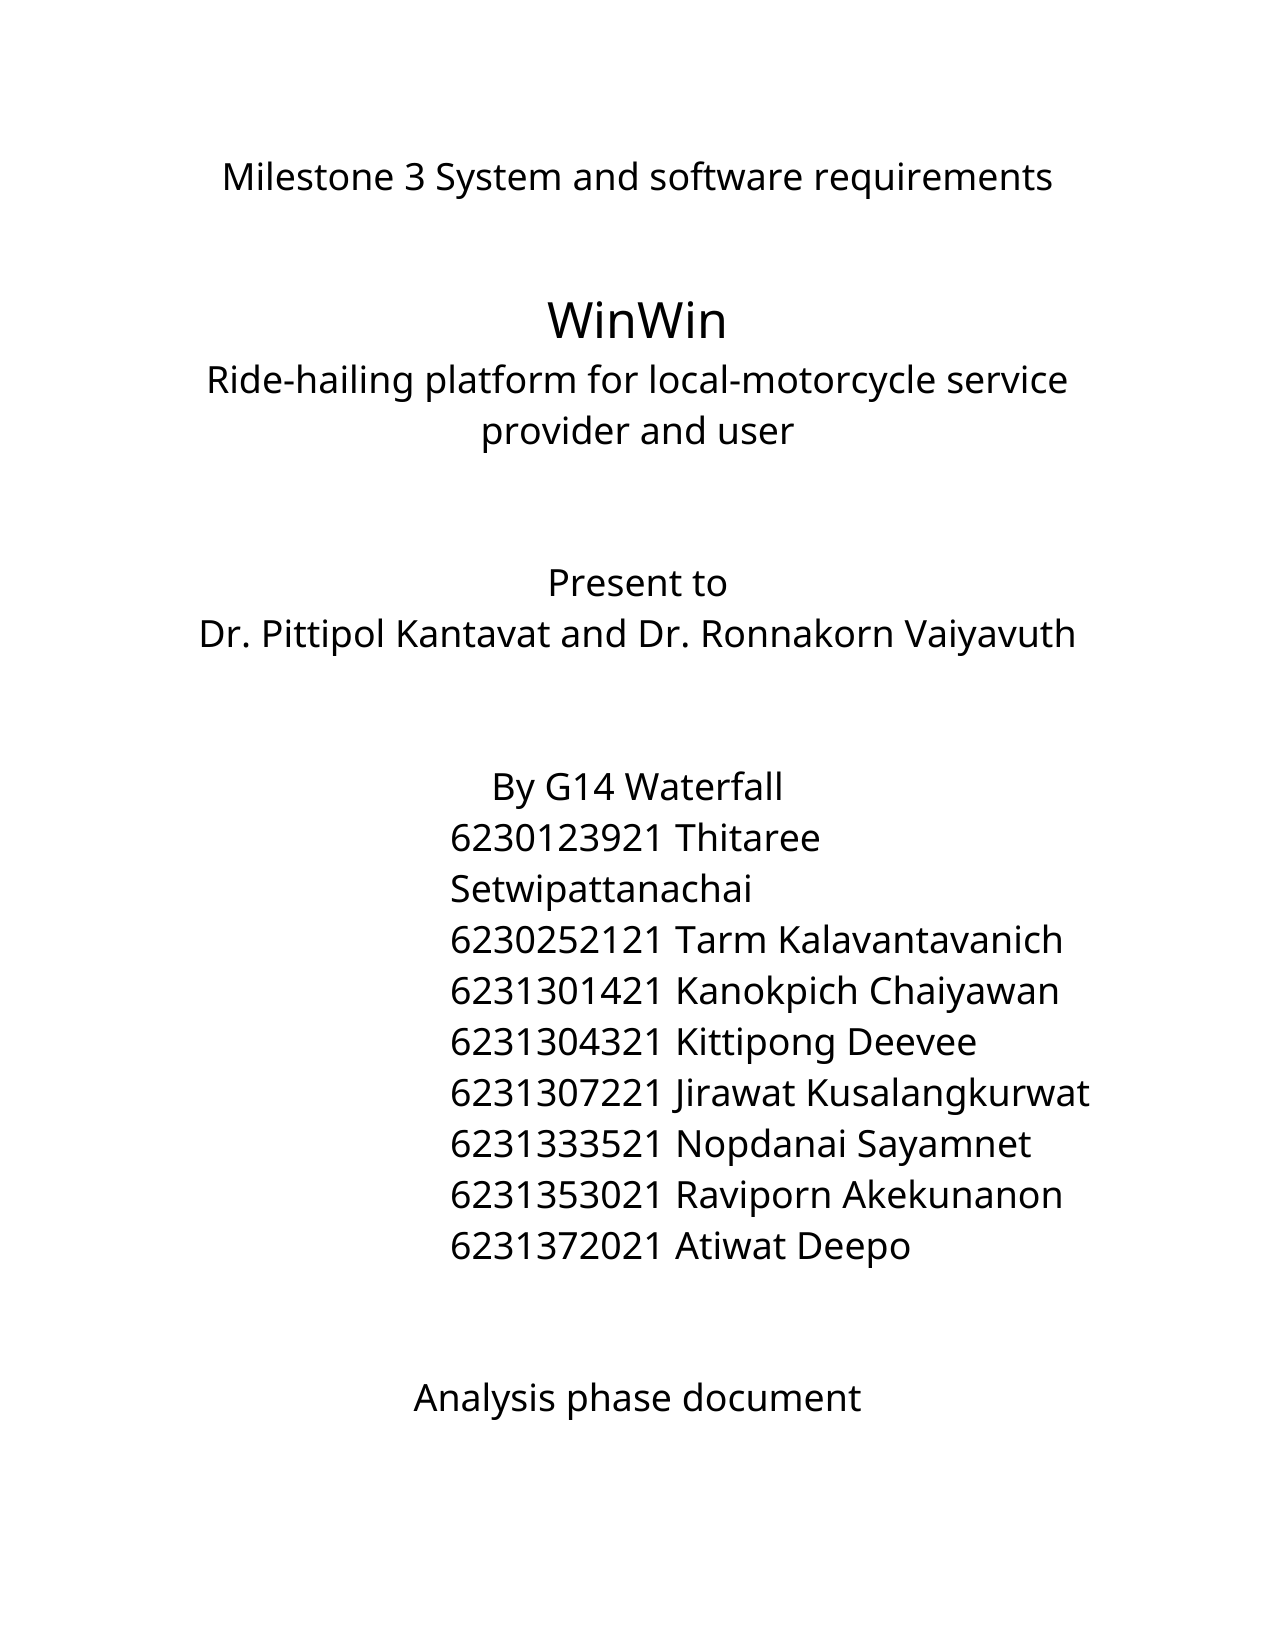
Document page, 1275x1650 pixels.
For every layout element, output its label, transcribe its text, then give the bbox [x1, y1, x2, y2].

text 6230123921 Thitaree Setwipattanachai [450, 811, 1125, 913]
text 6231372021 Atiwat Deepo [450, 1219, 1125, 1270]
text 6231307221 Jirawat Kusalangkurwat [450, 1066, 1125, 1117]
text Present to [150, 557, 1125, 608]
text 6230252121 Tarm Kalavantavanich [450, 913, 1125, 964]
text Milestone 3 System and software requirements [150, 150, 1125, 201]
text Dr. Pittipol Kantavat and Dr. Ronnakorn Vaiyavuth [150, 608, 1125, 659]
text By G14 Waterfall [150, 760, 1125, 811]
text 6231304321 Kittipong Deevee [450, 1015, 1125, 1066]
text WinWin [150, 285, 1125, 353]
text 6231353021 Raviporn Akekunanon [450, 1168, 1125, 1219]
text 6231301421 Kanokpich Chaiyawan [450, 964, 1125, 1015]
text Ride-hailing platform for local-motorcycle service provider and user [150, 353, 1125, 456]
text Analysis phase document [150, 1371, 1125, 1422]
text 6231333521 Nopdanai Sayamnet [450, 1117, 1125, 1168]
